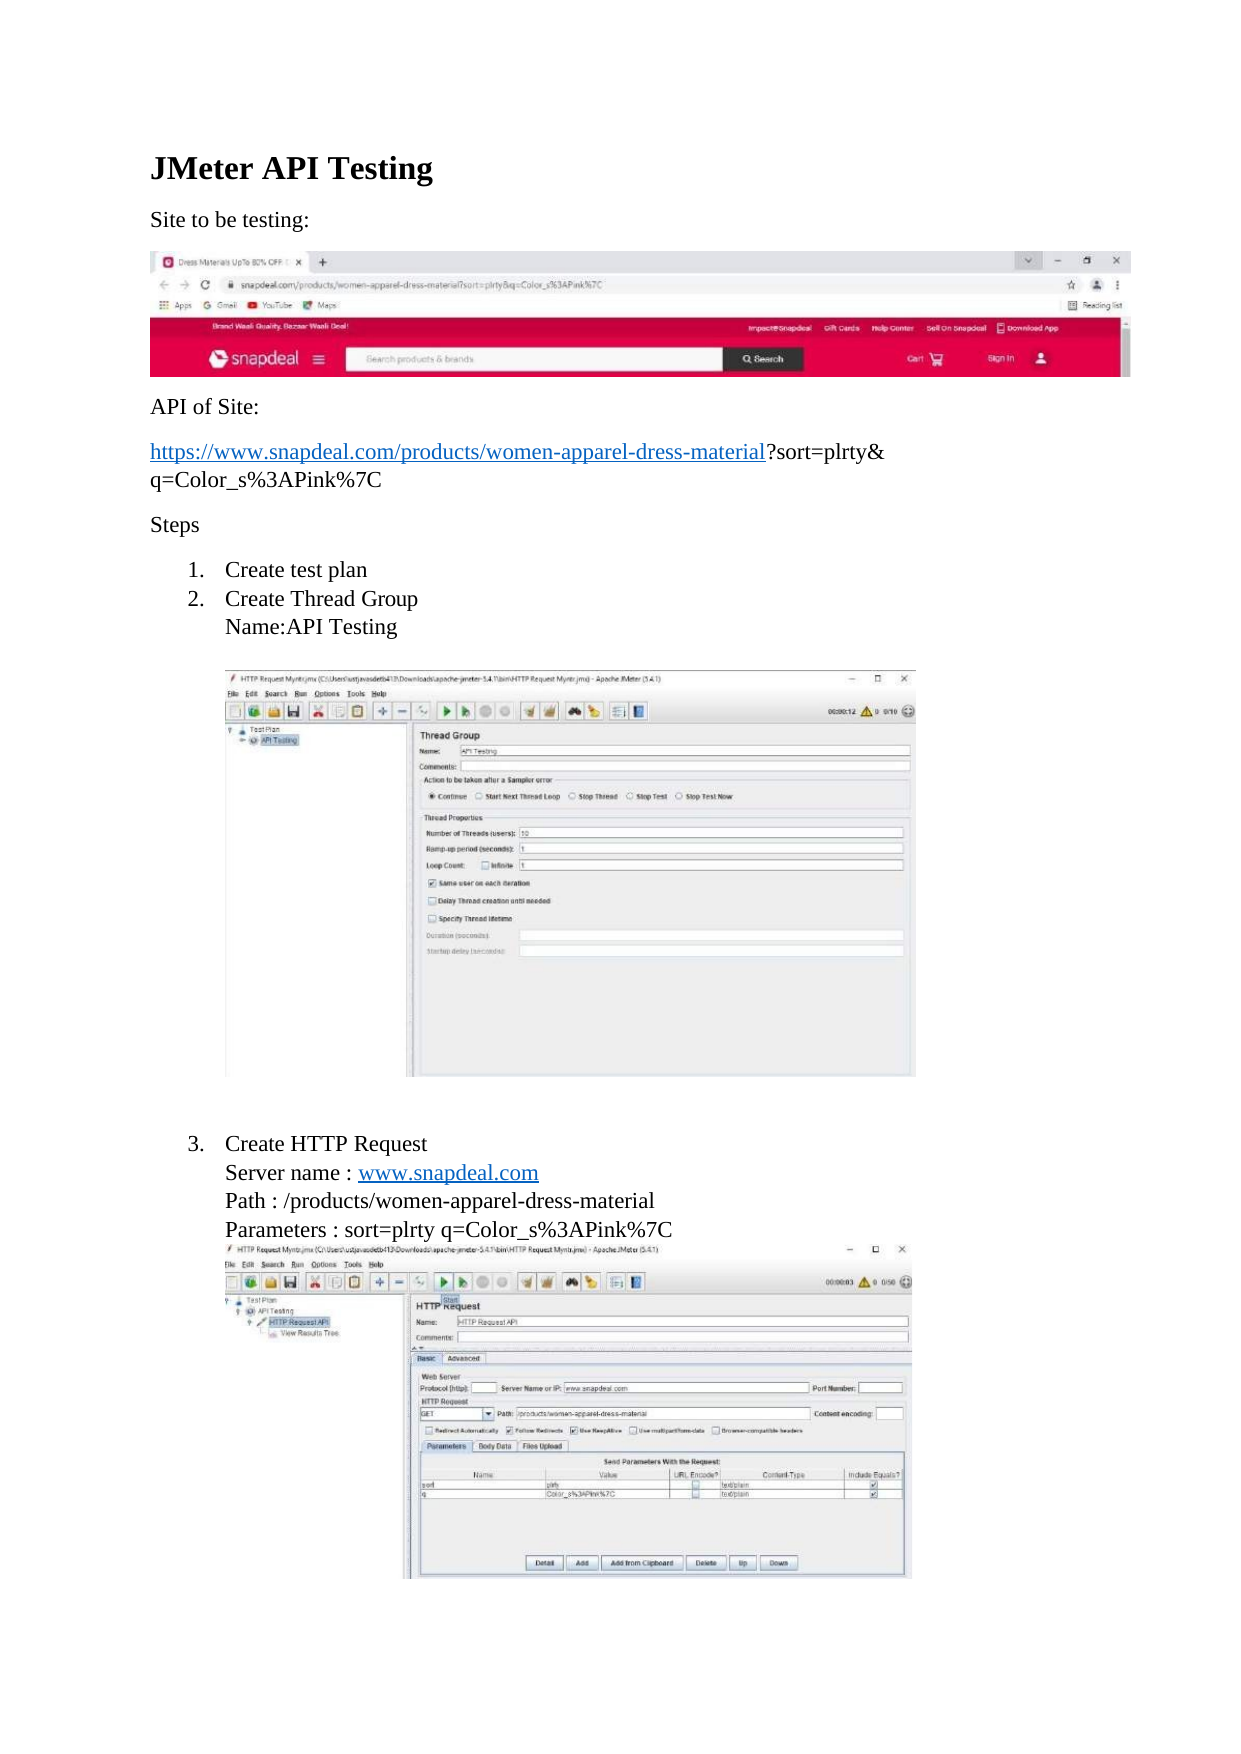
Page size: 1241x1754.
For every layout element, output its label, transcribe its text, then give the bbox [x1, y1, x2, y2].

picture [225, 670, 916, 1077]
subtitle JMeter API Testing [150, 148, 1176, 186]
list Create HTTP Request [187, 1130, 1176, 1157]
list Create test plan [187, 556, 1176, 583]
text https://www.snapdeal.com/products/women-apparel-dress-material?sort=plrty& q=Color_s%3APink%7C [150, 438, 886, 492]
picture [150, 251, 1131, 377]
text Server name : www.snapdeal.com [225, 1159, 1176, 1185]
picture [225, 1244, 913, 1579]
text Site to be testing: [150, 206, 1176, 233]
list Create Thread Group Name:API Testing [187, 585, 420, 640]
text Path : /products/women-apparel-dress-material Parameters : sort=plrty q=Color_s%3APink%7C [225, 1187, 754, 1242]
text Steps [150, 511, 1176, 538]
